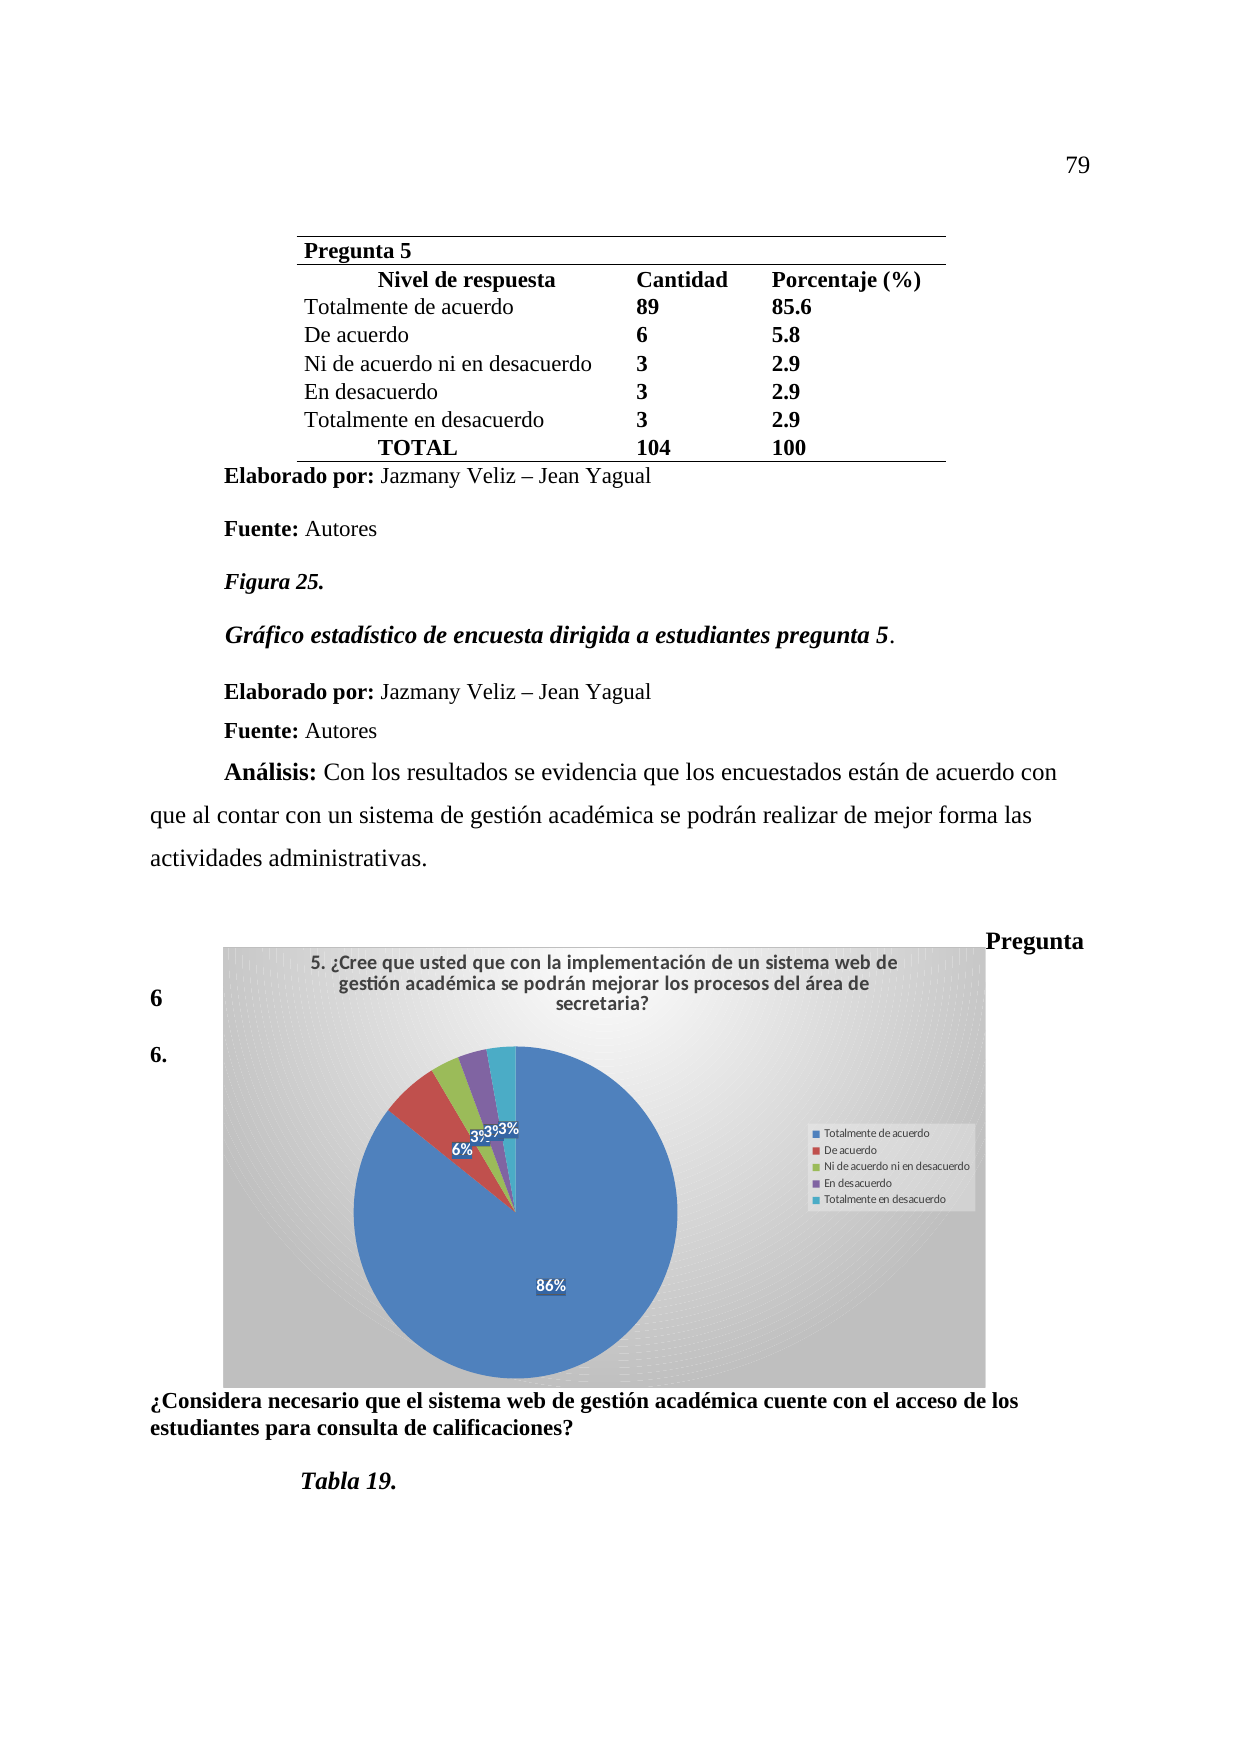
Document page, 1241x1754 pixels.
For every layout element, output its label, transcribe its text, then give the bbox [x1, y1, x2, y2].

table_cell 3 [629, 405, 764, 433]
table_cell 5.8 [764, 321, 946, 349]
table_cell 85.6 [764, 293, 946, 321]
table_cell De acuerdo [297, 321, 629, 349]
table_cell 100 [764, 433, 946, 461]
table_cell 104 [629, 433, 764, 461]
text Gráfico estadístico de encuesta dirigida a estudiantes pregunta 5. [150, 620, 1090, 649]
text Tabla 19. [150, 1466, 1090, 1495]
text Elaborado por: Jazmany Veliz – Jean Yagual [150, 462, 1090, 489]
table_cell 3 [629, 349, 764, 377]
table_cell 6 [629, 321, 764, 349]
table_cell 89 [629, 293, 764, 321]
table_cell Nivel de respuesta [297, 265, 629, 292]
text Fuente: Autores [150, 515, 1090, 541]
table_header Pregunta 5 [297, 237, 946, 264]
text Figura 25. [150, 568, 1090, 594]
table_cell Totalmente de acuerdo [297, 293, 629, 321]
table_cell 2.9 [764, 405, 946, 433]
table_cell 2.9 [764, 377, 946, 405]
text 6. ¿Considera necesario que el sistema web de gestión académica cuente con el acceso de los estudiantes para consulta de calificaciones? [150, 1041, 1090, 1440]
text Análisis: Con los resultados se evidencia que los encuestados están de acuerdo con que al contar con un sistema de gestión académica se podrán realizar de mejor forma las actividades administrativas. [150, 757, 1090, 872]
table_cell Cantidad [629, 265, 764, 292]
text Fuente: Autores [150, 717, 1090, 744]
table_cell En desacuerdo [297, 377, 629, 405]
table_cell 2.9 [764, 349, 946, 377]
table_cell Totalmente en desacuerdo [297, 405, 629, 433]
table_cell Porcentaje (%) [764, 265, 946, 292]
text Pregunta 6 [150, 926, 1090, 1012]
text Elaborado por: Jazmany Veliz – Jean Yagual [150, 678, 1090, 704]
table_cell TOTAL [297, 433, 629, 461]
table_cell Ni de acuerdo ni en desacuerdo [297, 349, 629, 377]
table_cell 3 [629, 377, 764, 405]
